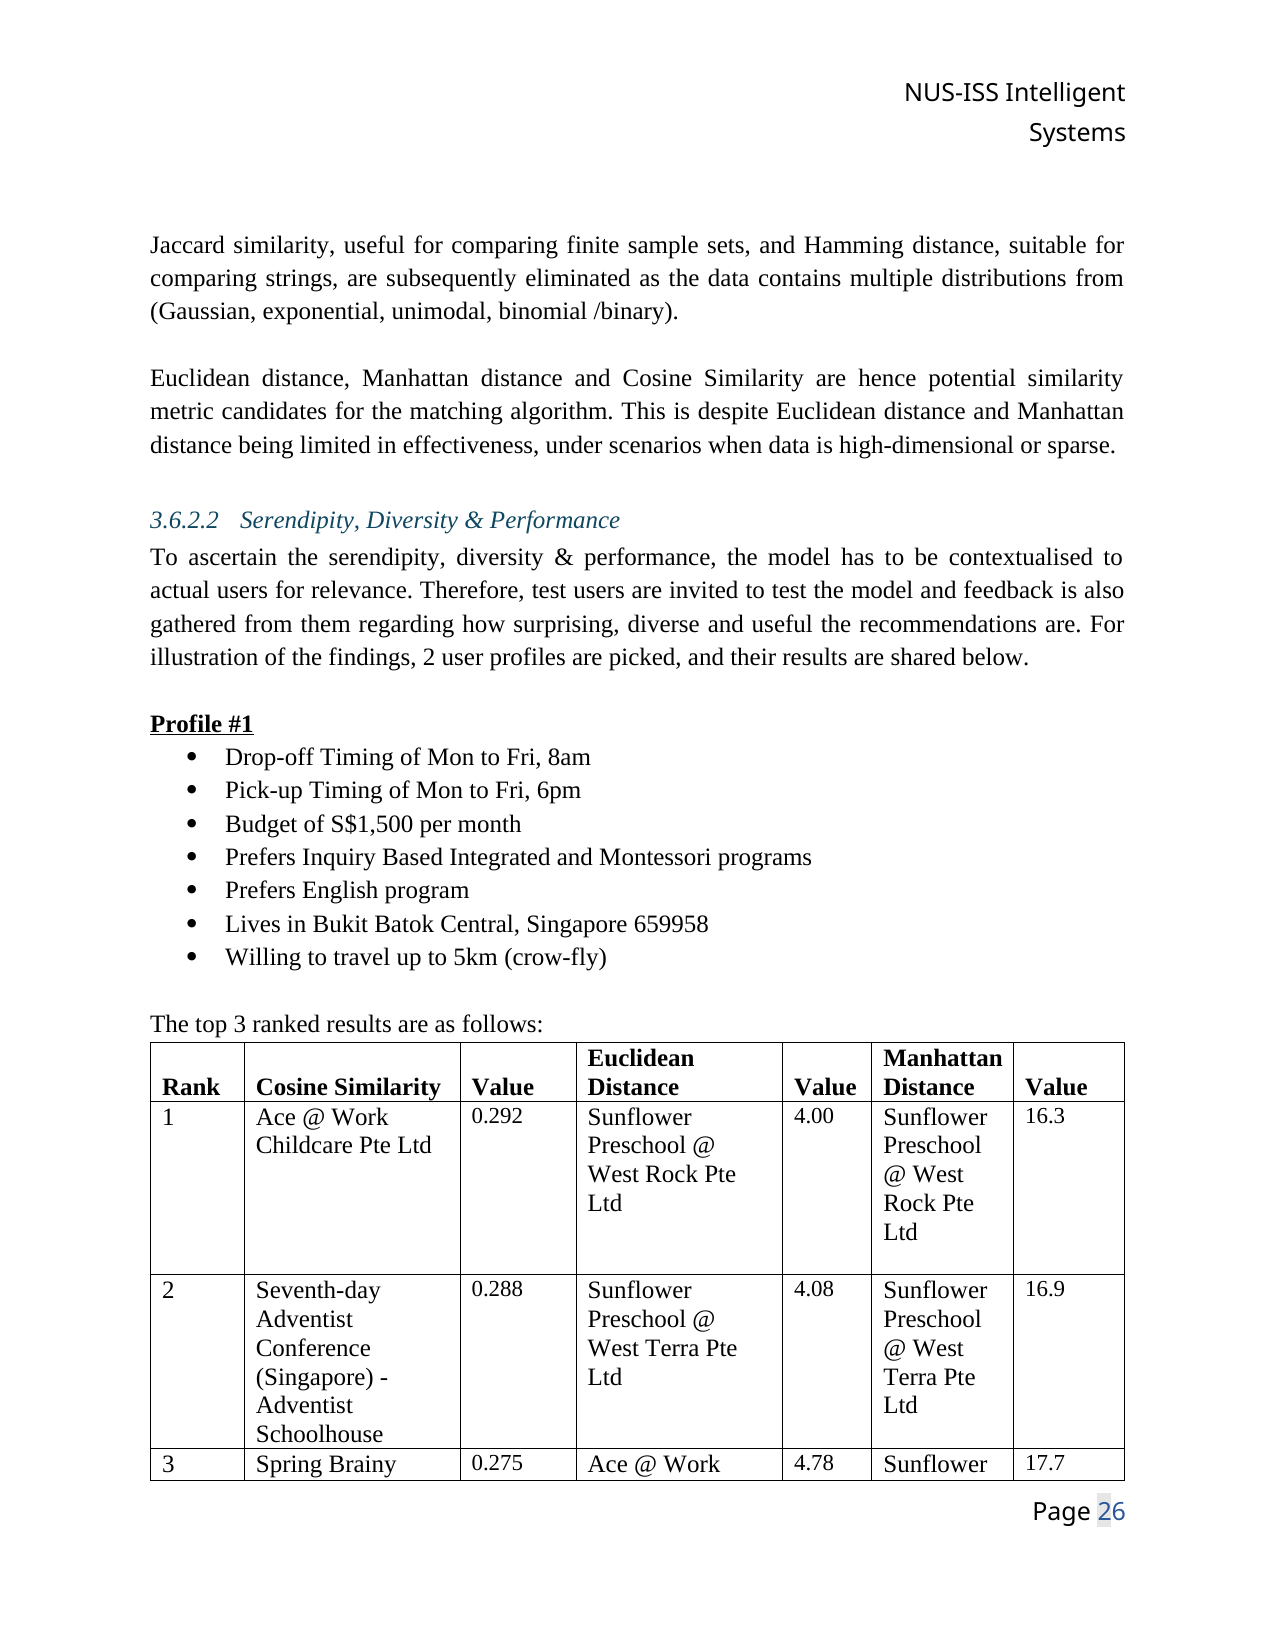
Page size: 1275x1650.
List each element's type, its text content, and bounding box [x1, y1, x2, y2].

table_header Value [1014, 1043, 1124, 1101]
table_cell 4.08 [783, 1275, 871, 1448]
text Jaccard similarity, useful for comparing finite sample sets, and Hamming distance, suitable for comparing strings, are subsequently eliminated as the data contains multiple distributions from (Gaussian, exponential, unimodal, binomial /binary). [150, 230, 1125, 325]
text The top 3 ranked results are as follows: [150, 1009, 1125, 1038]
table_header Rank [151, 1043, 244, 1101]
list Prefers Inquiry Based Integrated and Montessori programs [187, 842, 1125, 871]
list Pick-up Timing of Mon to Fri, 6pm [187, 776, 1125, 804]
table_cell 0.275 [461, 1449, 576, 1480]
table_cell 3 [151, 1449, 244, 1480]
table_cell 1 [151, 1102, 244, 1274]
table_cell Sunflower Preschool @ West Terra Pte Ltd [872, 1275, 1013, 1448]
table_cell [245, 1449, 460, 1480]
table_cell 17.7 [1014, 1449, 1124, 1480]
text Profile #1 [150, 709, 1125, 738]
table_cell Sunflower Preschool @ West Terra Pte Ltd [577, 1275, 782, 1448]
table_cell Ace @ Work Childcare Pte Ltd [245, 1102, 460, 1274]
table_cell 4.78 [783, 1449, 871, 1480]
table_header Euclidean Distance [577, 1043, 782, 1101]
list Budget of S$1,500 per month [187, 809, 1125, 838]
table_cell 16.9 [1014, 1275, 1124, 1448]
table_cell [872, 1449, 1013, 1480]
table_header Cosine Similarity [245, 1043, 460, 1101]
table_header Value [461, 1043, 576, 1101]
table_cell Sunflower Preschool @ West Rock Pte Ltd [577, 1102, 782, 1274]
table_cell 4.00 [783, 1102, 871, 1274]
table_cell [577, 1449, 782, 1480]
list Prefers English program [187, 876, 1125, 904]
table_header Value [783, 1043, 871, 1101]
list Lives in Bukit Batok Central, Singapore 659958 [187, 909, 1125, 938]
subtitle Serendipity, Diversity & Performance [150, 505, 1125, 533]
list Drop-off Timing of Mon to Fri, 8am [187, 742, 1125, 771]
table_cell Sunflower Preschool @ West Rock Pte Ltd [872, 1102, 1013, 1274]
table_header Manhattan Distance [872, 1043, 1013, 1101]
table_cell 16.3 [1014, 1102, 1124, 1274]
table_cell 0.288 [461, 1275, 576, 1448]
table_cell Seventh-day Adventist Conference (Singapore) - Adventist Schoolhouse [245, 1275, 460, 1448]
table_cell 0.292 [461, 1102, 576, 1274]
table_cell 2 [151, 1275, 244, 1448]
text To ascertain the serendipity, diversity & performance, the model has to be contextualised to actual users for relevance. Therefore, test users are invited to test the model and feedback is also gathered from them regarding how surprising, diverse and useful the recommendations are. For illustration of the findings, 2 user profiles are picked, and their results are shared below. [150, 542, 1125, 671]
list Willing to travel up to 5km (crow-fly) [187, 942, 1125, 971]
text Euclidean distance, Manhattan distance and Cosine Similarity are hence potential similarity metric candidates for the matching algorithm. This is despite Euclidean distance and Manhattan distance being limited in effectiveness, under scenarios when data is high-dimensional or sparse. [150, 363, 1125, 458]
